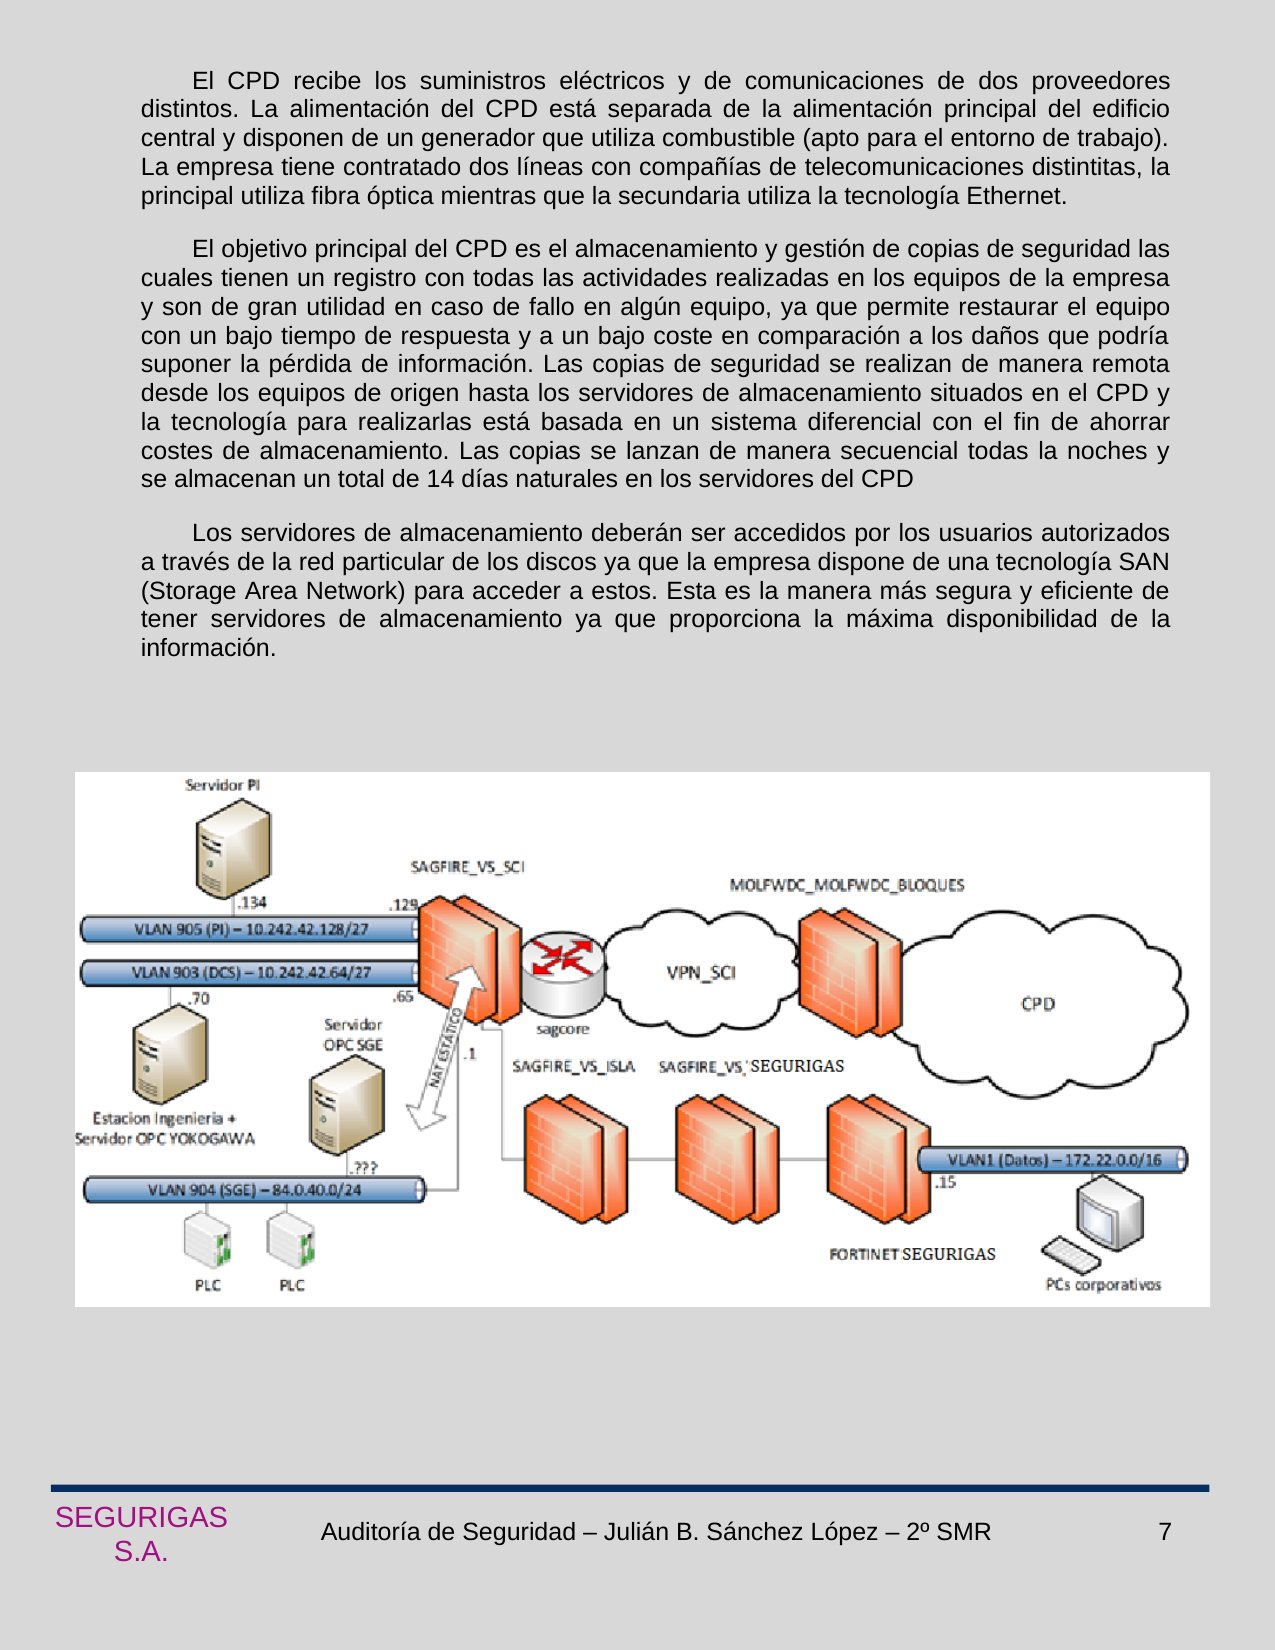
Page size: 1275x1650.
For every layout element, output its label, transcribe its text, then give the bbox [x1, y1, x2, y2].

text Los servidores de almacenamiento deberán ser accedidos por los usuarios autorizados a través de la red particular de los discos ya que la empresa dispone de una tecnología SAN (Storage Area Network) para acceder a estos. Esta es la manera más segura y eficiente de tener servidores de almacenamiento ya que proporciona la máxima disponibilidad de la información. [141, 518, 1172, 662]
picture [75, 772, 1211, 1307]
text El objetivo principal del CPD es el almacenamiento y gestión de copias de seguridad las cuales tienen un registro con todas las actividades realizadas en los equipos de la empresa y son de gran utilidad en caso de fallo en algún equipo, ya que permite restaurar el equipo con un bajo tiempo de respuesta y a un bajo coste en comparación a los daños que podría suponer la pérdida de información. Las copias de seguridad se realizan de manera remota desde los equipos de origen hasta los servidores de almacenamiento situados en el CPD y la tecnología para realizarlas está basada en un sistema diferencial con el fin de ahorrar costes de almacenamiento. Las copias se lanzan de manera secuencial todas la noches y se almacenan un total de 14 días naturales en los servidores del CPD [141, 234, 1172, 493]
text El CPD recibe los suministros eléctricos y de comunicaciones de dos proveedores distintos. La alimentación del CPD está separada de la alimentación principal del edificio central y disponen de un generador que utiliza combustible (apto para el entorno de trabajo). La empresa tiene contratado dos líneas con compañías de telecomunicaciones distintitas, la principal utiliza fibra óptica mientras que la secundaria utiliza la tecnología Ethernet. [141, 66, 1172, 209]
